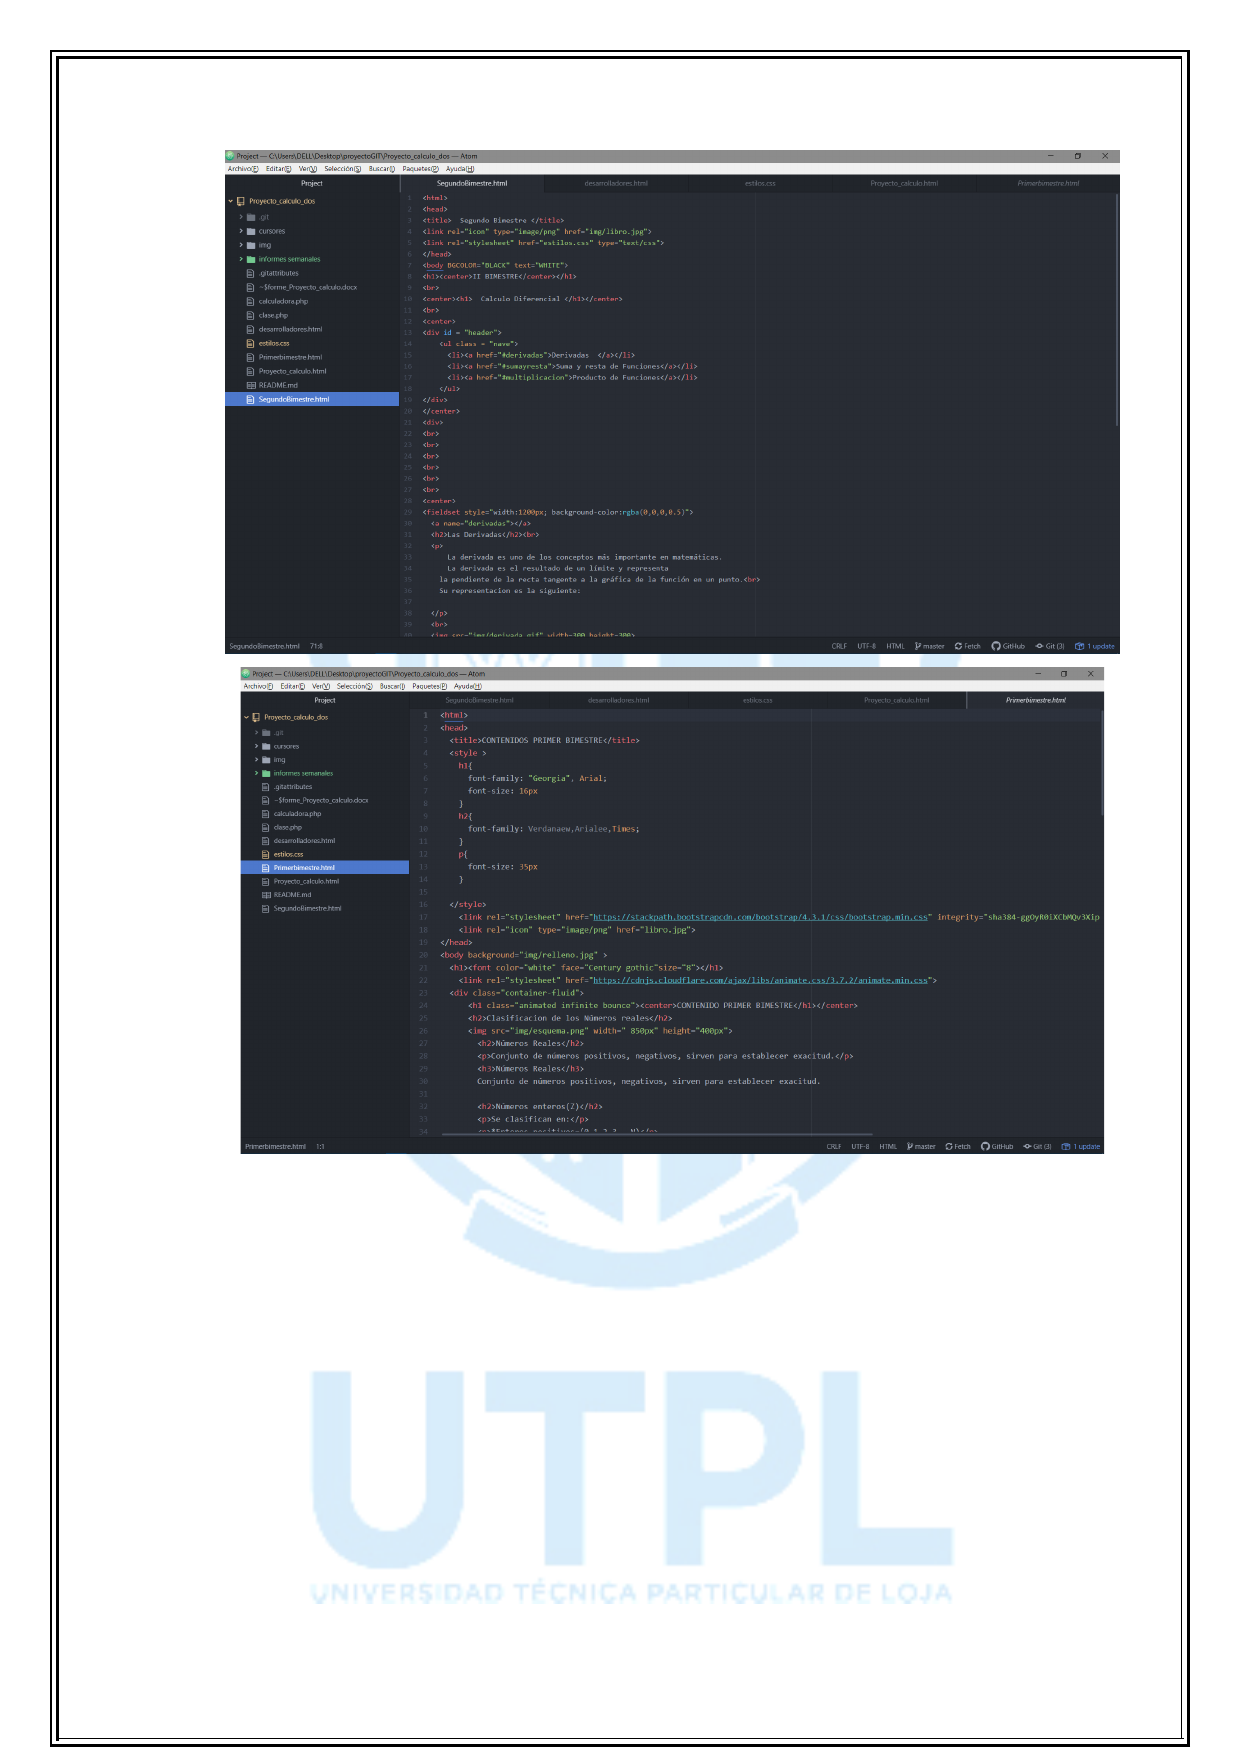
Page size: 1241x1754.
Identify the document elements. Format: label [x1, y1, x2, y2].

picture [240, 667, 1105, 1154]
picture [225, 150, 1120, 654]
